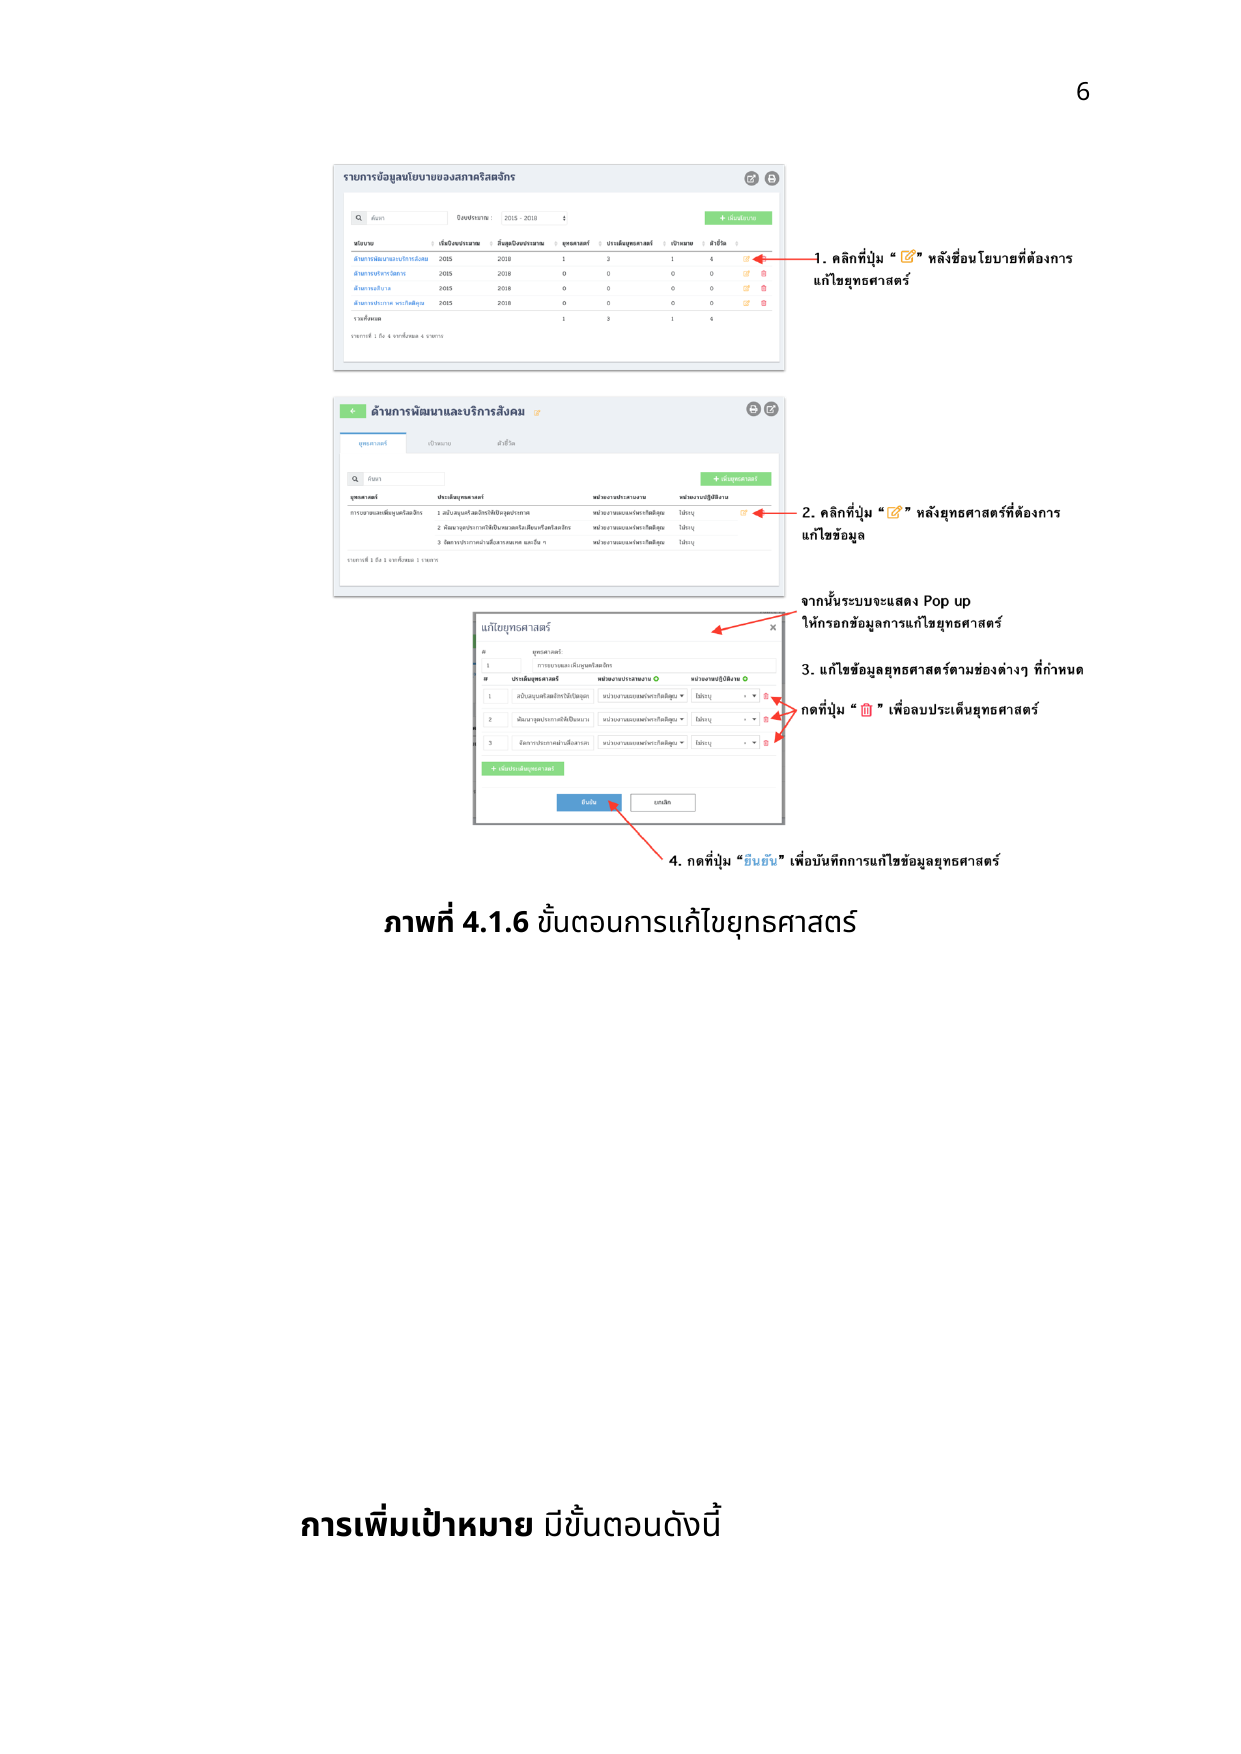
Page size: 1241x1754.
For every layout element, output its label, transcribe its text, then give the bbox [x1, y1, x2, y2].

text ภาพที่ 4.1.6 ขั้นตอนการแก้ไขยุทธศาสตร์ [150, 901, 1090, 945]
picture [300, 150, 1098, 902]
text การเพิ่มเป้าหมาย มีขั้นตอนดังนี้ [225, 1501, 1090, 1551]
